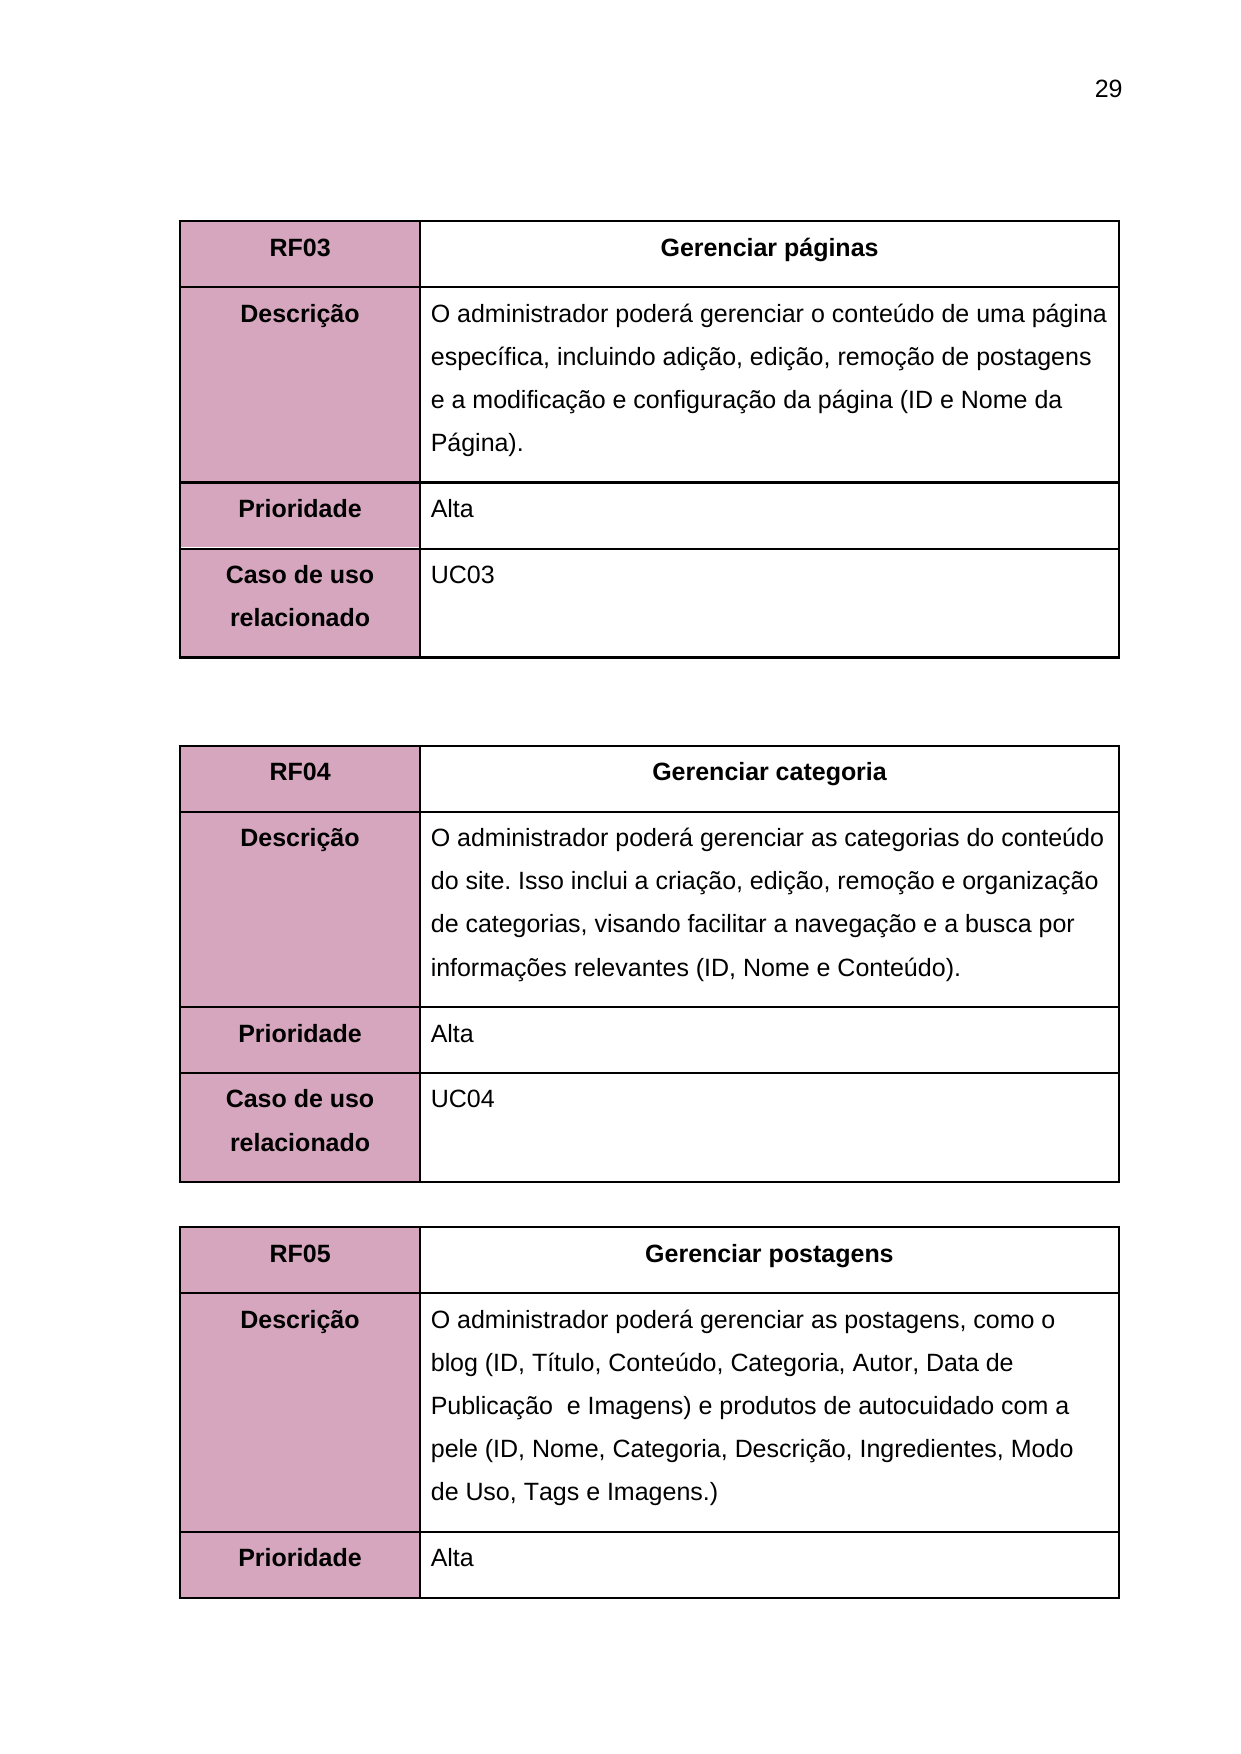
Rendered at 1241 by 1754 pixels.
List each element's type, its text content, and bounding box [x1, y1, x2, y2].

table_cell Prioridade [181, 1533, 419, 1597]
table_header RF04 [181, 747, 419, 811]
table_header Gerenciar páginas [421, 222, 1118, 286]
table_cell O administrador poderá gerenciar as categorias do conteúdo do site. Isso inclui a criação, edição, remoção e organização de categorias, visando facilitar a navegação e a busca por informações relevantes (ID, Nome e Conteúdo). [421, 813, 1118, 1006]
table_cell Caso de uso relacionado [181, 550, 419, 656]
table_cell Alta [421, 1008, 1118, 1072]
table_header RF05 [181, 1228, 419, 1292]
table_cell Descrição [181, 288, 419, 481]
table_header Gerenciar postagens [421, 1228, 1118, 1292]
table_cell Caso de uso relacionado [181, 1074, 419, 1181]
table_cell UC04 [421, 1074, 1118, 1181]
table_header RF03 [181, 222, 419, 286]
table_cell Prioridade [181, 1008, 419, 1072]
table_cell O administrador poderá gerenciar as postagens, como o blog (ID, Título, Conteúdo, Categoria, Autor, Data de Publicação e Imagens) e produtos de autocuidado com a pele (ID, Nome, Categoria, Descrição, Ingredientes, Modo de Uso, Tags e Imagens.) [421, 1294, 1118, 1531]
table_cell Alta [421, 484, 1118, 547]
table_cell Alta [421, 1533, 1118, 1597]
table_cell Prioridade [181, 484, 419, 547]
table_cell O administrador poderá gerenciar o conteúdo de uma página específica, incluindo adição, edição, remoção de postagens e a modificação e configuração da página (ID e Nome da Página). [421, 288, 1118, 481]
table_cell Descrição [181, 813, 419, 1006]
table_cell Descrição [181, 1294, 419, 1531]
table_cell UC03 [421, 550, 1118, 656]
table_header Gerenciar categoria [421, 747, 1118, 811]
